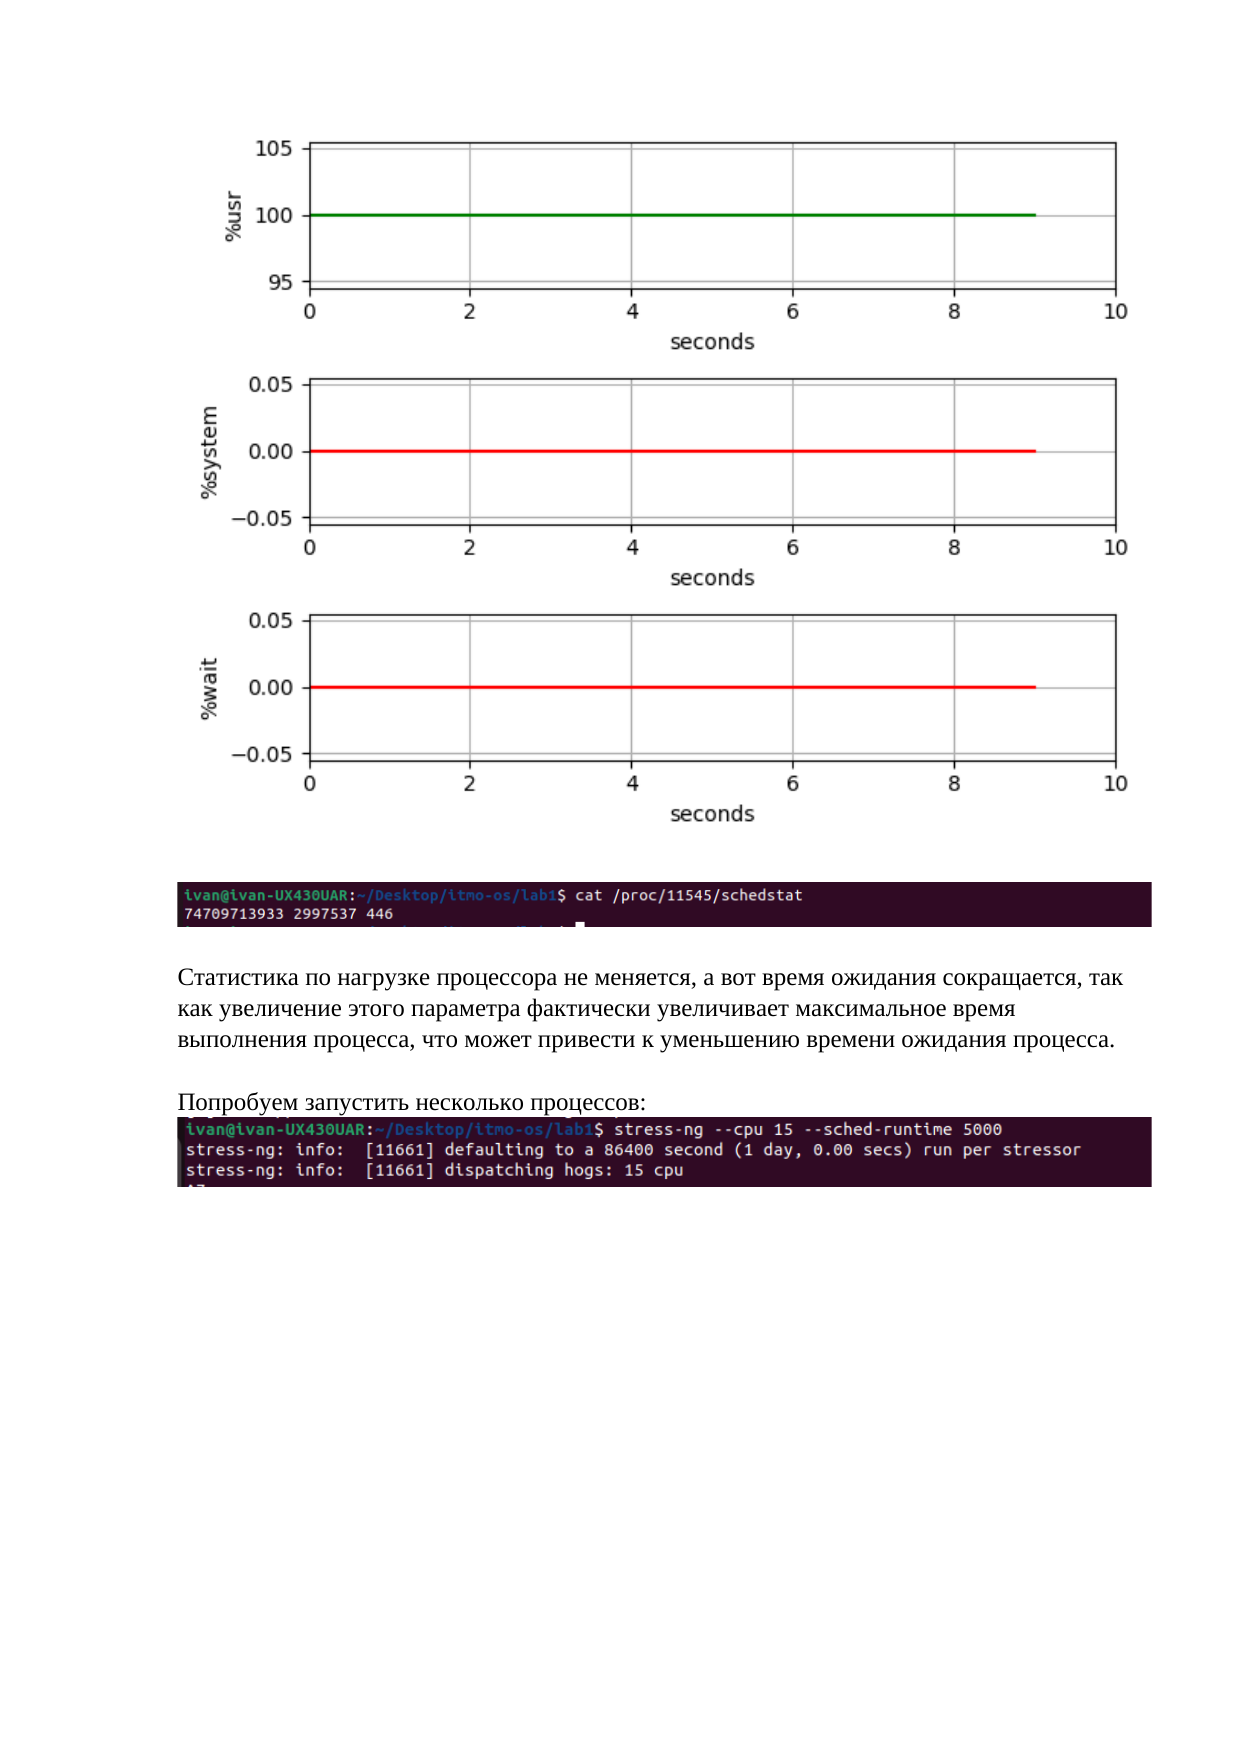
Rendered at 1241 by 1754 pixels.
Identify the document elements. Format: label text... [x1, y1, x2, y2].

list Статистика по нагрузке процессора не меняется, а вот время ожидания сокращается, так как увеличение этого параметра фактически увеличивает максимальное время выполнения процесса, что может привести к уменьшению времени ожидания процесса. [177, 962, 1152, 1053]
list Попробуем запустить несколько процессов: [177, 1087, 1152, 1115]
picture [177, 882, 1152, 927]
picture [177, 1117, 1152, 1187]
picture [177, 118, 1152, 849]
